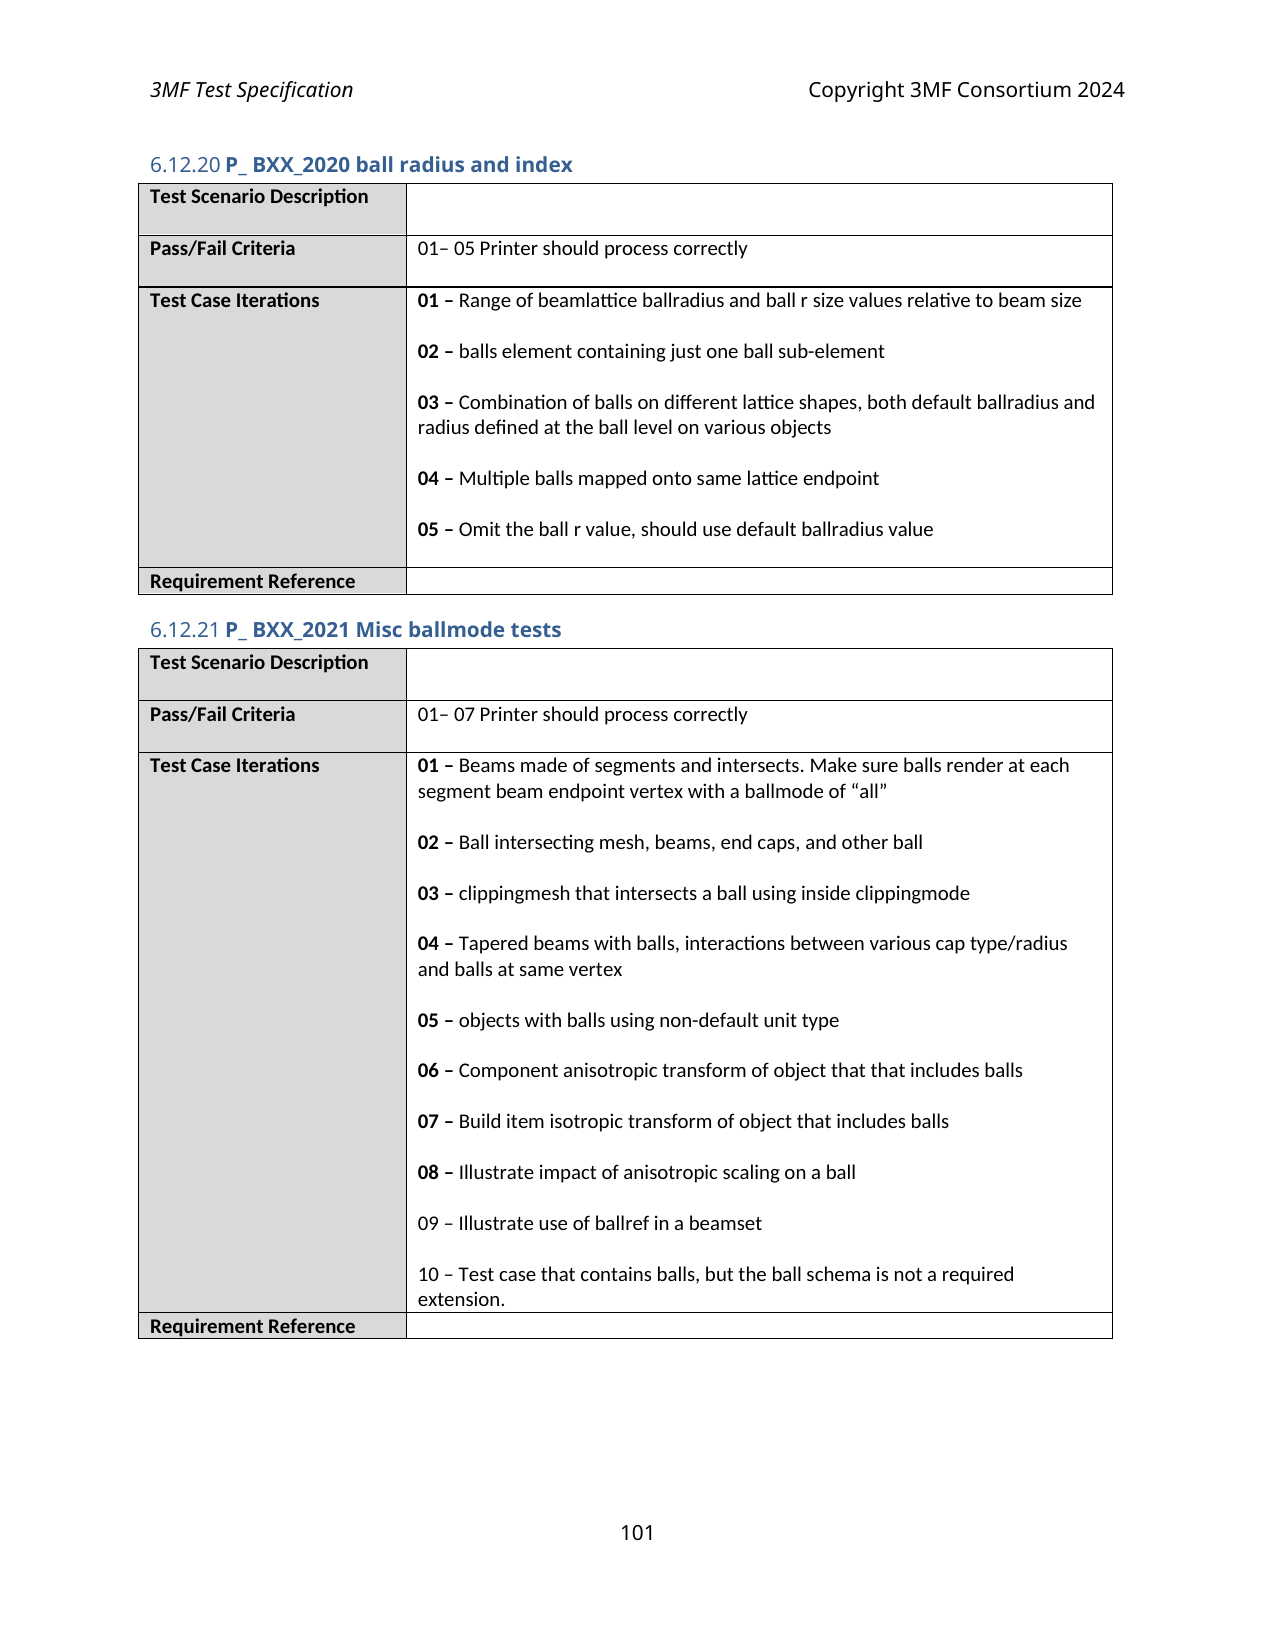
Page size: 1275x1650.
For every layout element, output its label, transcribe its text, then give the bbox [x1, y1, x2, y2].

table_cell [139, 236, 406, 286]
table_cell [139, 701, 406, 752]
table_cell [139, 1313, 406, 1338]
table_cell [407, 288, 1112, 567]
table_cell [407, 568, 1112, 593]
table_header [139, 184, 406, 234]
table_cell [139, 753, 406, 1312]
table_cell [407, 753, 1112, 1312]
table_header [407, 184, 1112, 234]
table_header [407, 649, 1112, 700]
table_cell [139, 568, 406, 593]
subtitle P_ BXX_2021 Misc ballmode tests [150, 615, 1125, 644]
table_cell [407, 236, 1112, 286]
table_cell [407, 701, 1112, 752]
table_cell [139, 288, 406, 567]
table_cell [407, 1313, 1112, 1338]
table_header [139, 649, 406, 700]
subtitle P_ BXX_2020 ball radius and index [150, 150, 1125, 178]
